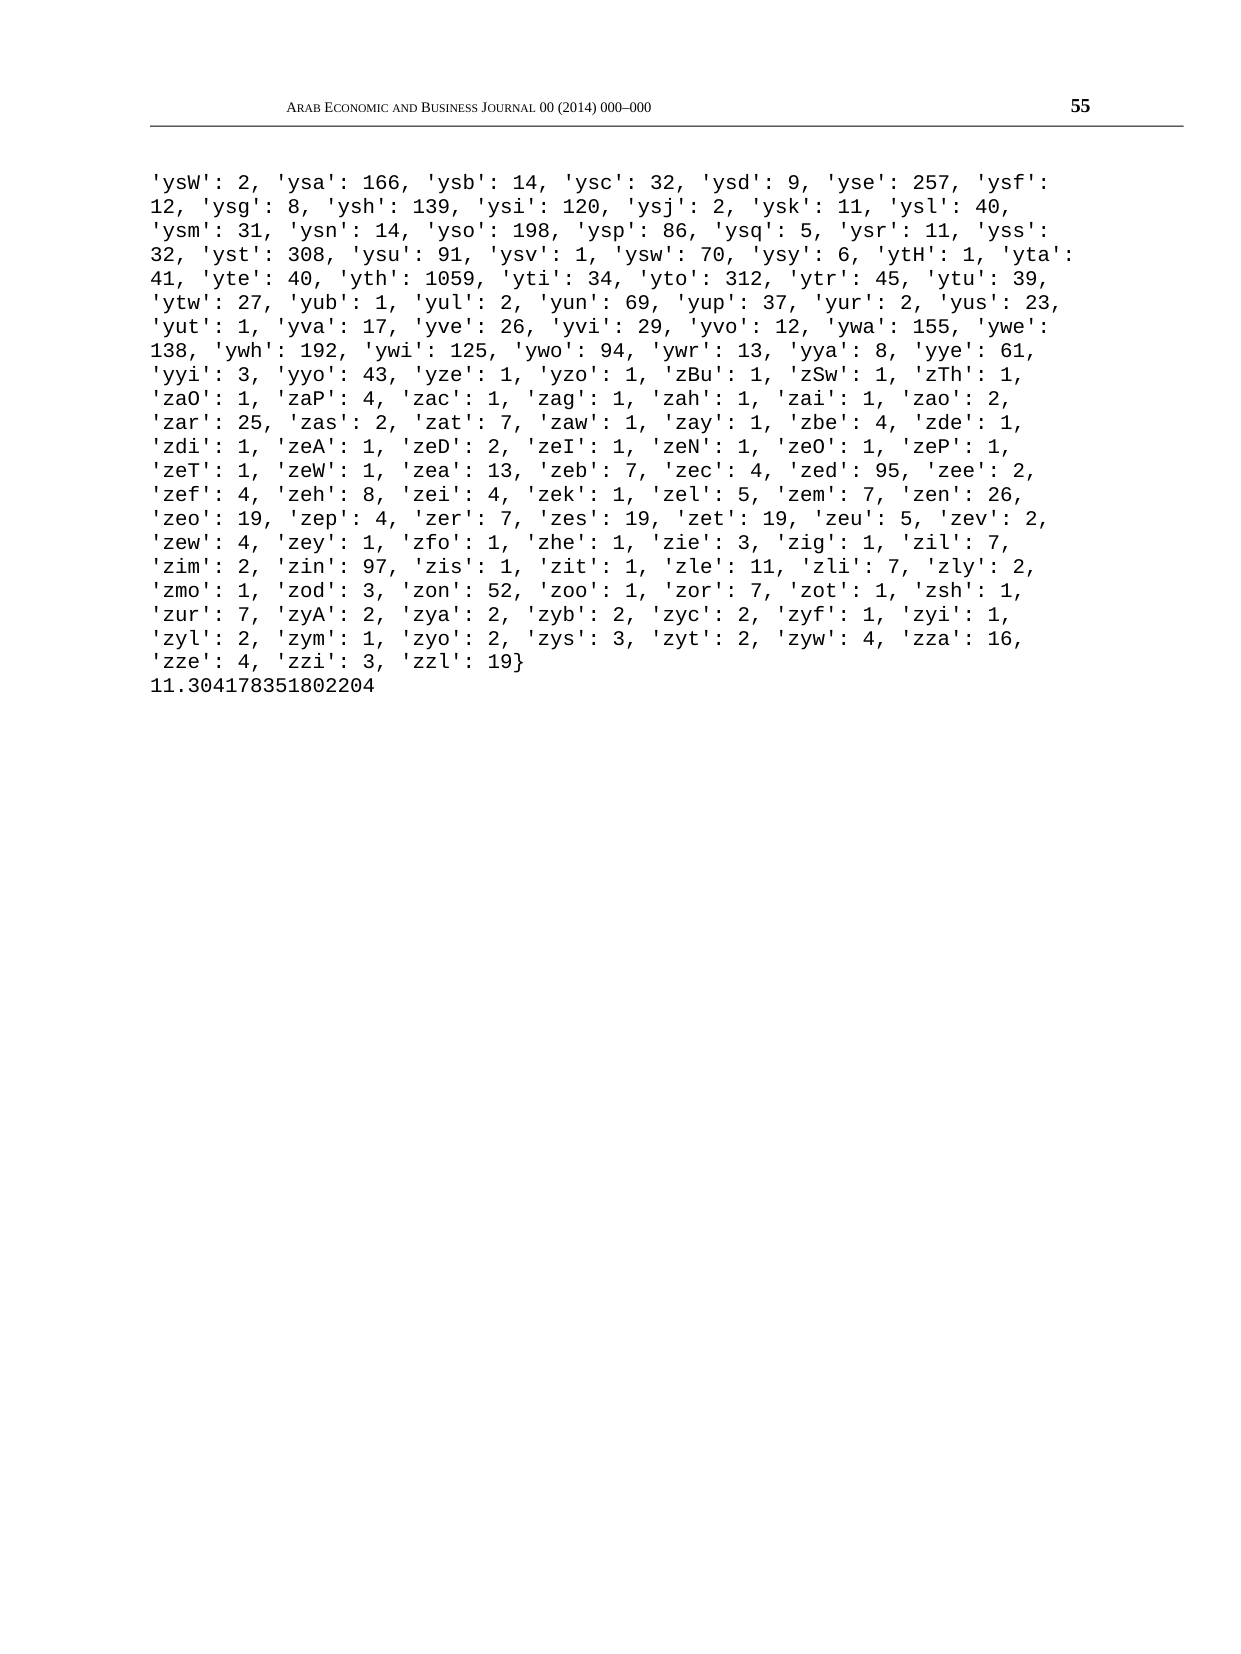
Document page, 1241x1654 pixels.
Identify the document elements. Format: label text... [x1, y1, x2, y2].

text 11.304178351802204 [150, 674, 1090, 698]
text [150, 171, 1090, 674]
